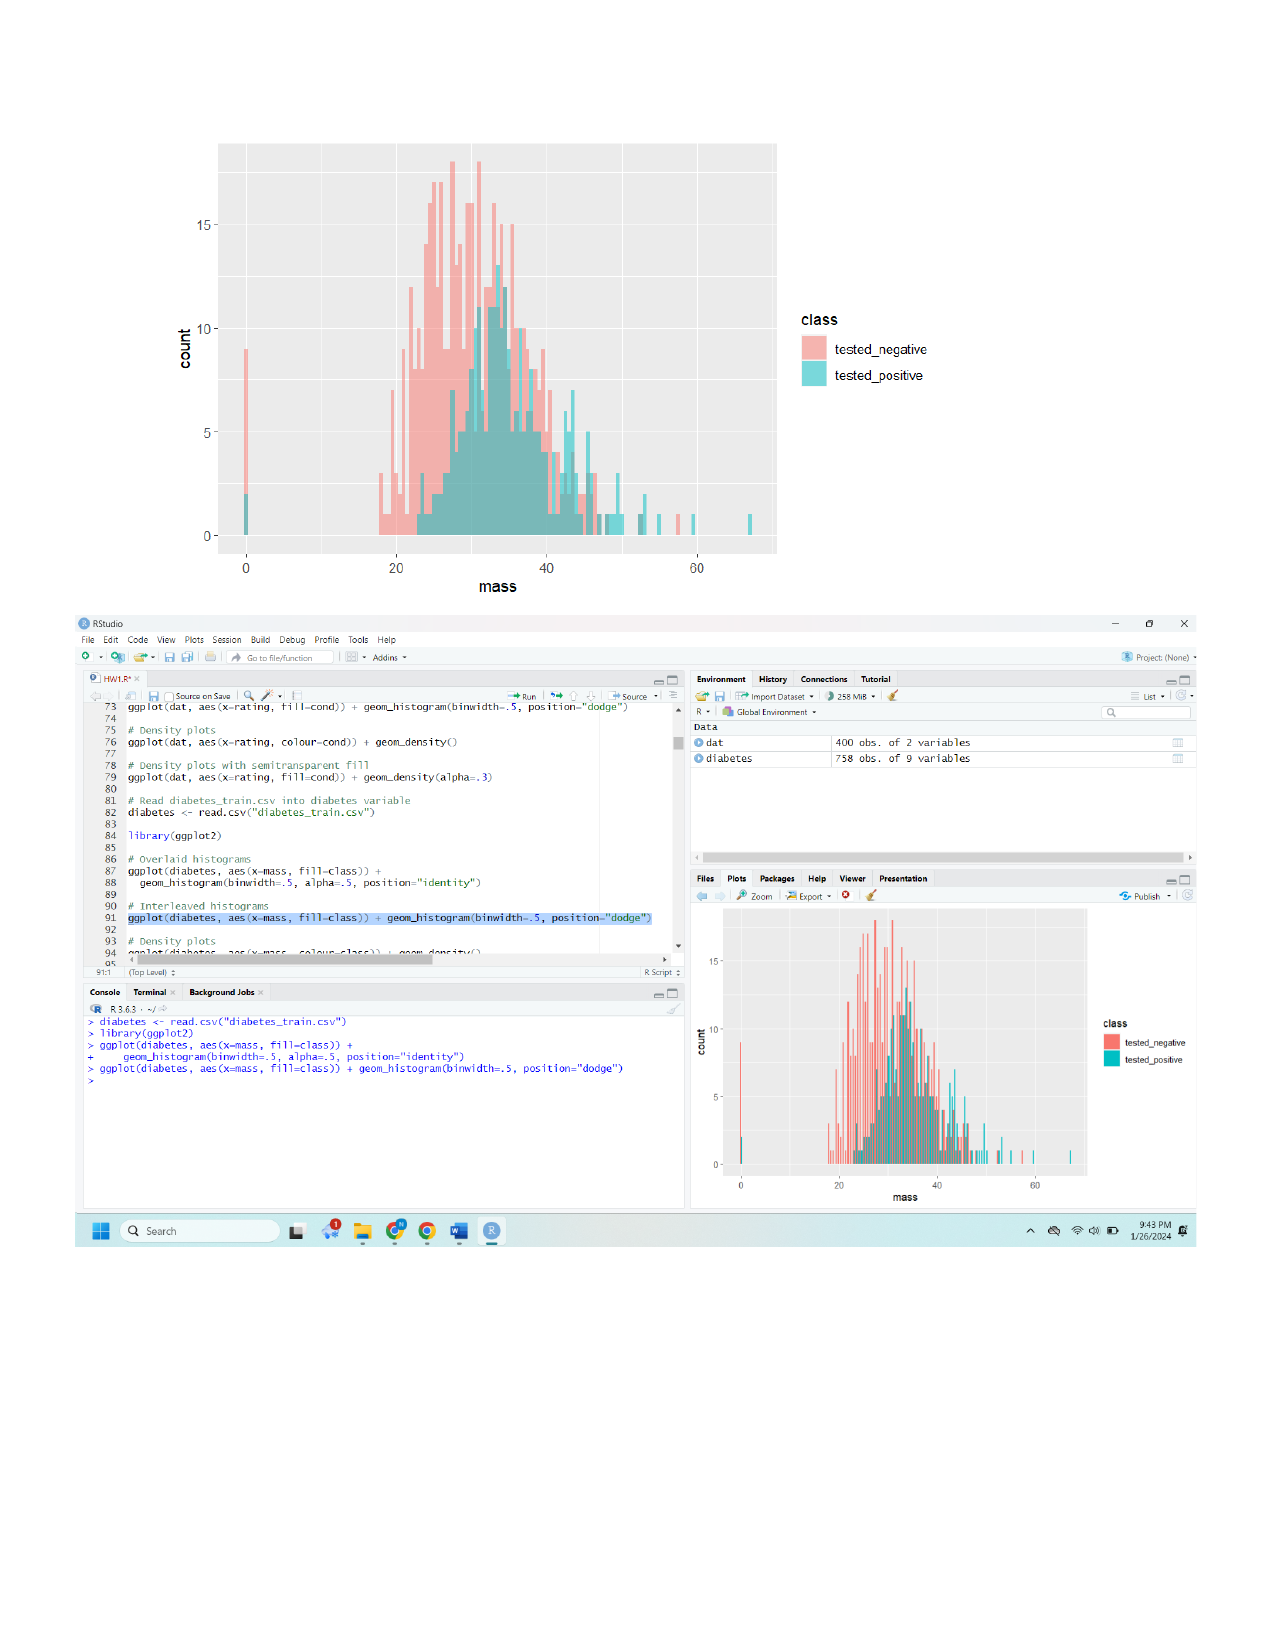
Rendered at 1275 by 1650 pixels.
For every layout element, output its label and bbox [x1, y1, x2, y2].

picture [168, 135, 944, 603]
picture [75, 615, 1196, 1246]
